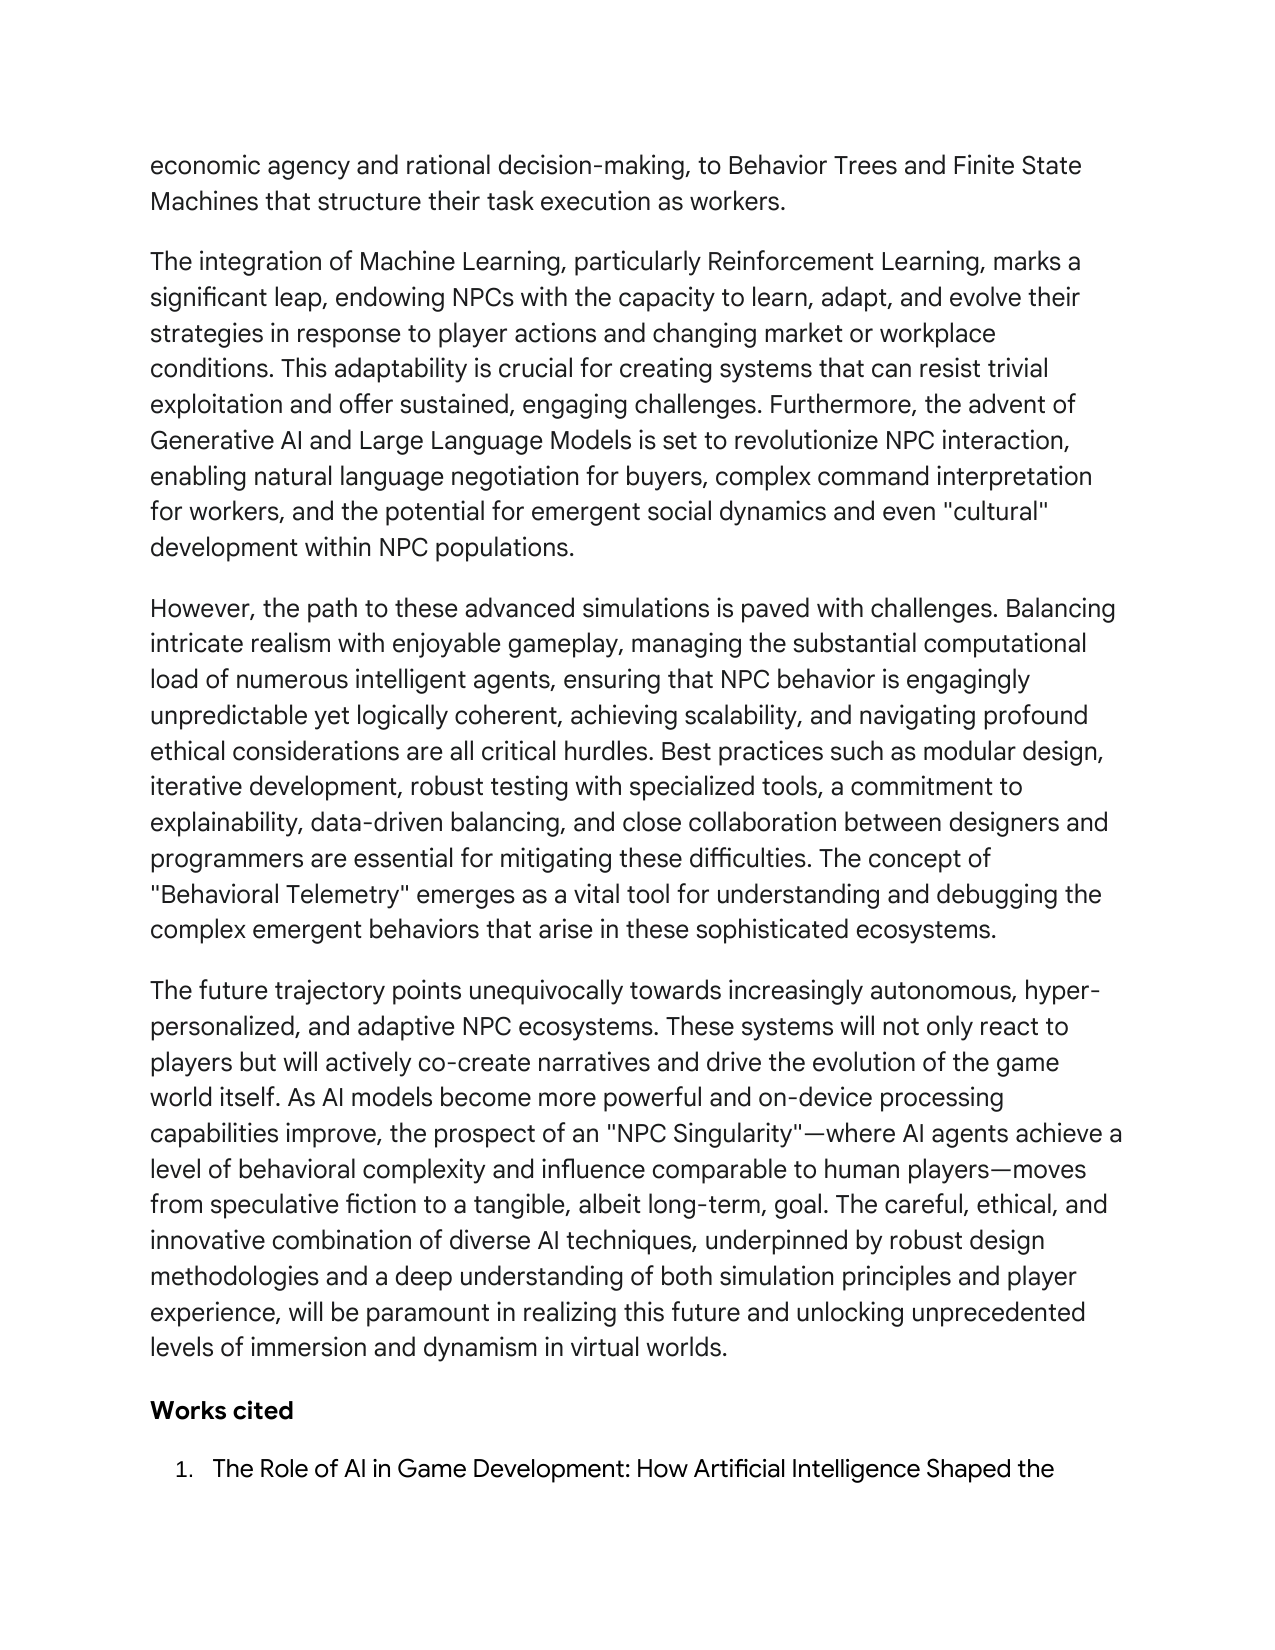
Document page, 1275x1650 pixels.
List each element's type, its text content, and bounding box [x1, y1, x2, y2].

subtitle Works cited [150, 1395, 1125, 1426]
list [175, 1453, 1125, 1484]
text The integration of Machine Learning, particularly Reinforcement Learning, marks a significant leap, endowing NPCs with the capacity to learn, adapt, and evolve their strategies in response to player actions and changing market or workplace conditions. This adaptability is crucial for creating systems that can resist trivial exploitation and offer sustained, engaging challenges. Furthermore, the advent of Generative AI and Large Language Models is set to revolutionize NPC interaction, enabling natural language negotiation for buyers, complex command interpretation for workers, and the potential for emergent social dynamics and even "cultural" development within NPC populations. [150, 246, 1125, 564]
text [150, 150, 1125, 217]
text However, the path to these advanced simulations is paved with challenges. Balancing intricate realism with enjoyable gameplay, managing the substantial computational load of numerous intelligent agents, ensuring that NPC behavior is engagingly unpredictable yet logically coherent, achieving scalability, and navigating profound ethical considerations are all critical hurdles. Best practices such as modular design, iterative development, robust testing with specialized tools, a commitment to explainability, data-driven balancing, and close collaboration between designers and programmers are essential for mitigating these difficulties. The concept of "Behavioral Telemetry" emerges as a vital tool for understanding and debugging the complex emergent behaviors that arise in these sophisticated ecosystems. [150, 593, 1125, 946]
text The future trajectory points unequivocally towards increasingly autonomous, hyper-personalized, and adaptive NPC ecosystems. These systems will not only react to players but will actively co-create narratives and drive the evolution of the game world itself. As AI models become more powerful and on-device processing capabilities improve, the prospect of an "NPC Singularity"—where AI agents achieve a level of behavioral complexity and influence comparable to human players—moves from speculative fiction to a tangible, albeit long-term, goal. The careful, ethical, and innovative combination of diverse AI techniques, underpinned by robust design methodologies and a deep understanding of both simulation principles and player experience, will be paramount in realizing this future and unlocking unprecedented levels of immersion and dynamism in virtual worlds. [150, 975, 1125, 1364]
